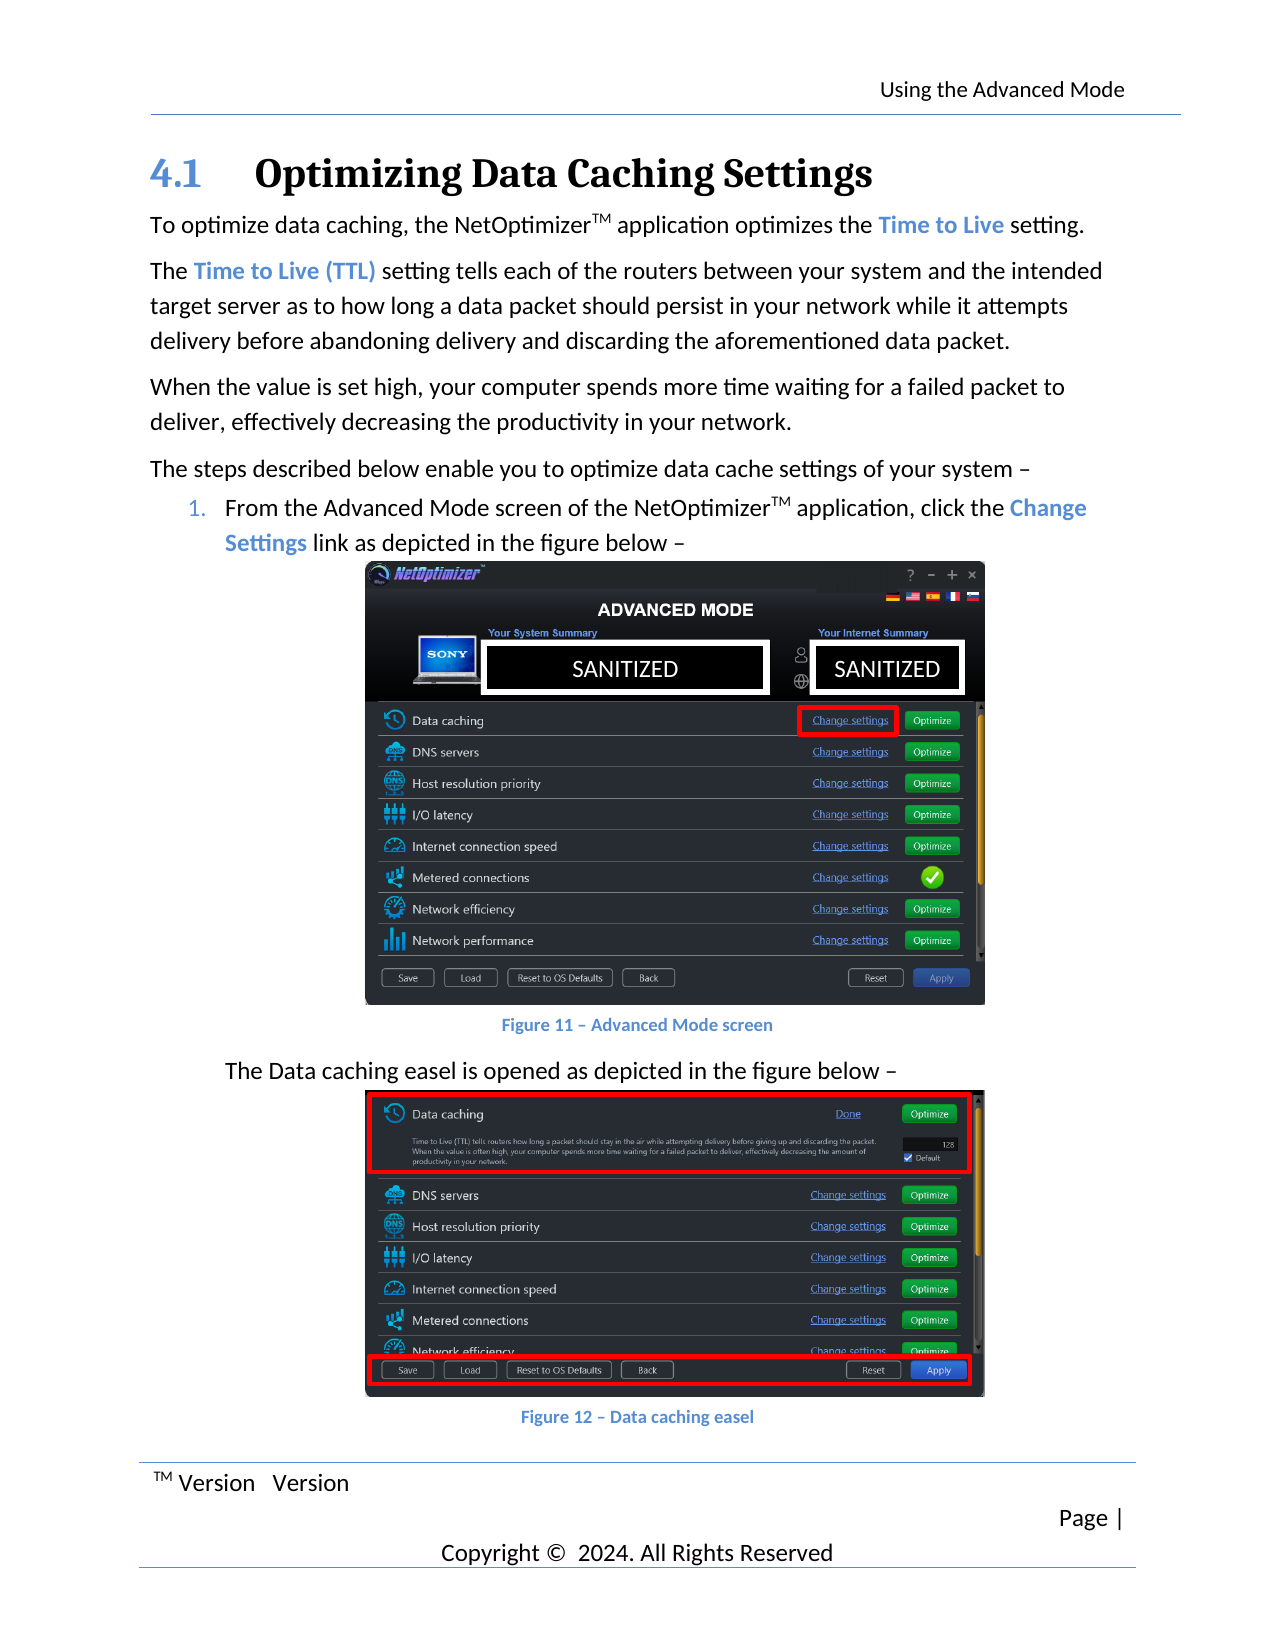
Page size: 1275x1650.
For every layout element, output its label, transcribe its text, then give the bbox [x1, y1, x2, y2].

text To optimize data caching, the NetOptimizerTM application optimizes the Time to Live setting. [150, 209, 1125, 240]
text When the value is set high, your computer spends more time waiting for a failed packet to deliver, effectively decreasing the productivity in your network. [150, 372, 1125, 437]
subtitle Optimizing Data Caching Settings [150, 150, 1125, 198]
list The Data caching easel is opened as depicted in the figure below – [225, 1055, 1125, 1086]
text The steps described below enable you to optimize data cache settings of your system – [150, 453, 1125, 483]
list From the Advanced Mode screen of the NetOptimizerTM application, click the Change Settings link as depicted in the figure below – [187, 492, 1125, 557]
text The Time to Live (TTL) setting tells each of the routers between your system and the intended target server as to how long a data packet should persist in your network while it attempts delivery before abandoning delivery and discarding the aforementioned data packet. [150, 255, 1125, 356]
picture [365, 1090, 985, 1397]
picture [365, 561, 985, 1005]
